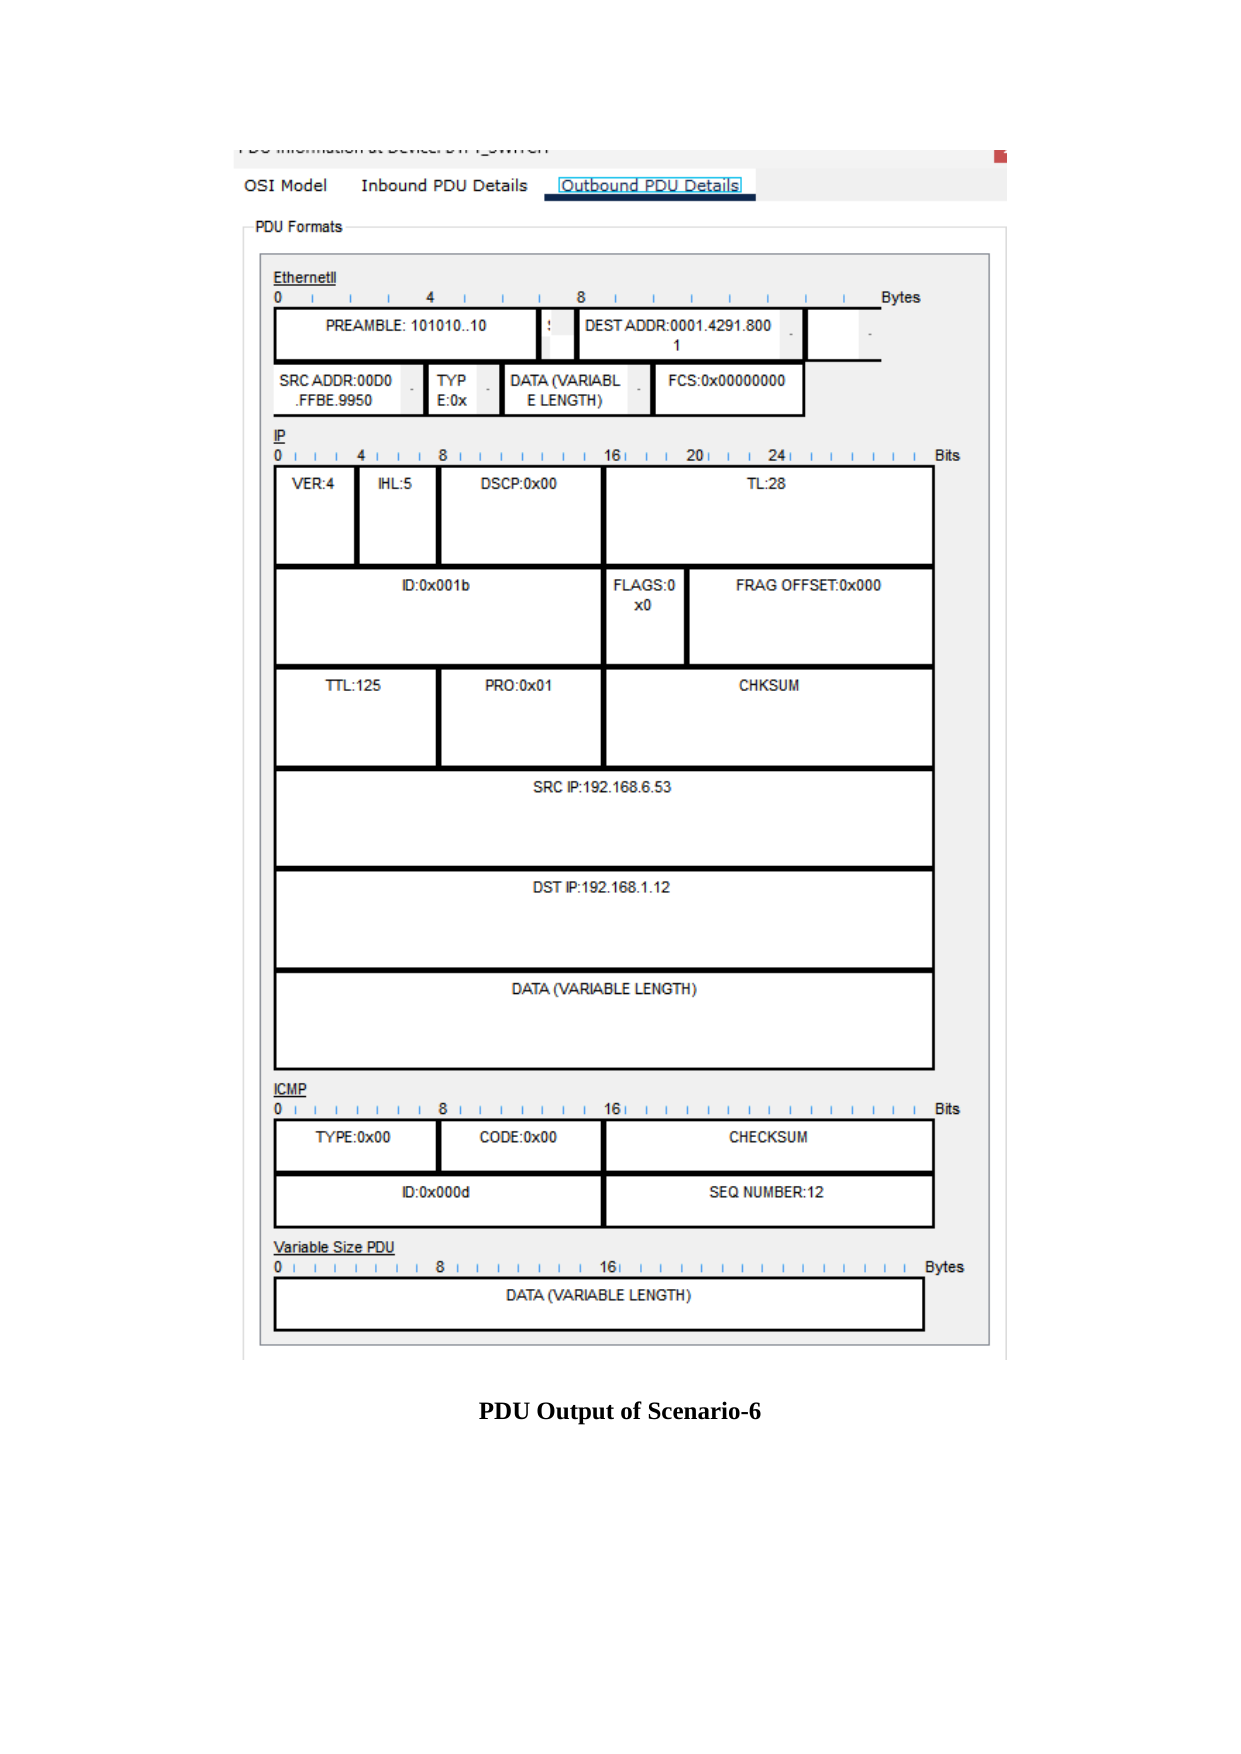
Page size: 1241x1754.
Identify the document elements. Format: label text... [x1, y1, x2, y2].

text PDU Output of Scenario-6 [112, 1396, 1128, 1425]
picture [233, 150, 1007, 1360]
